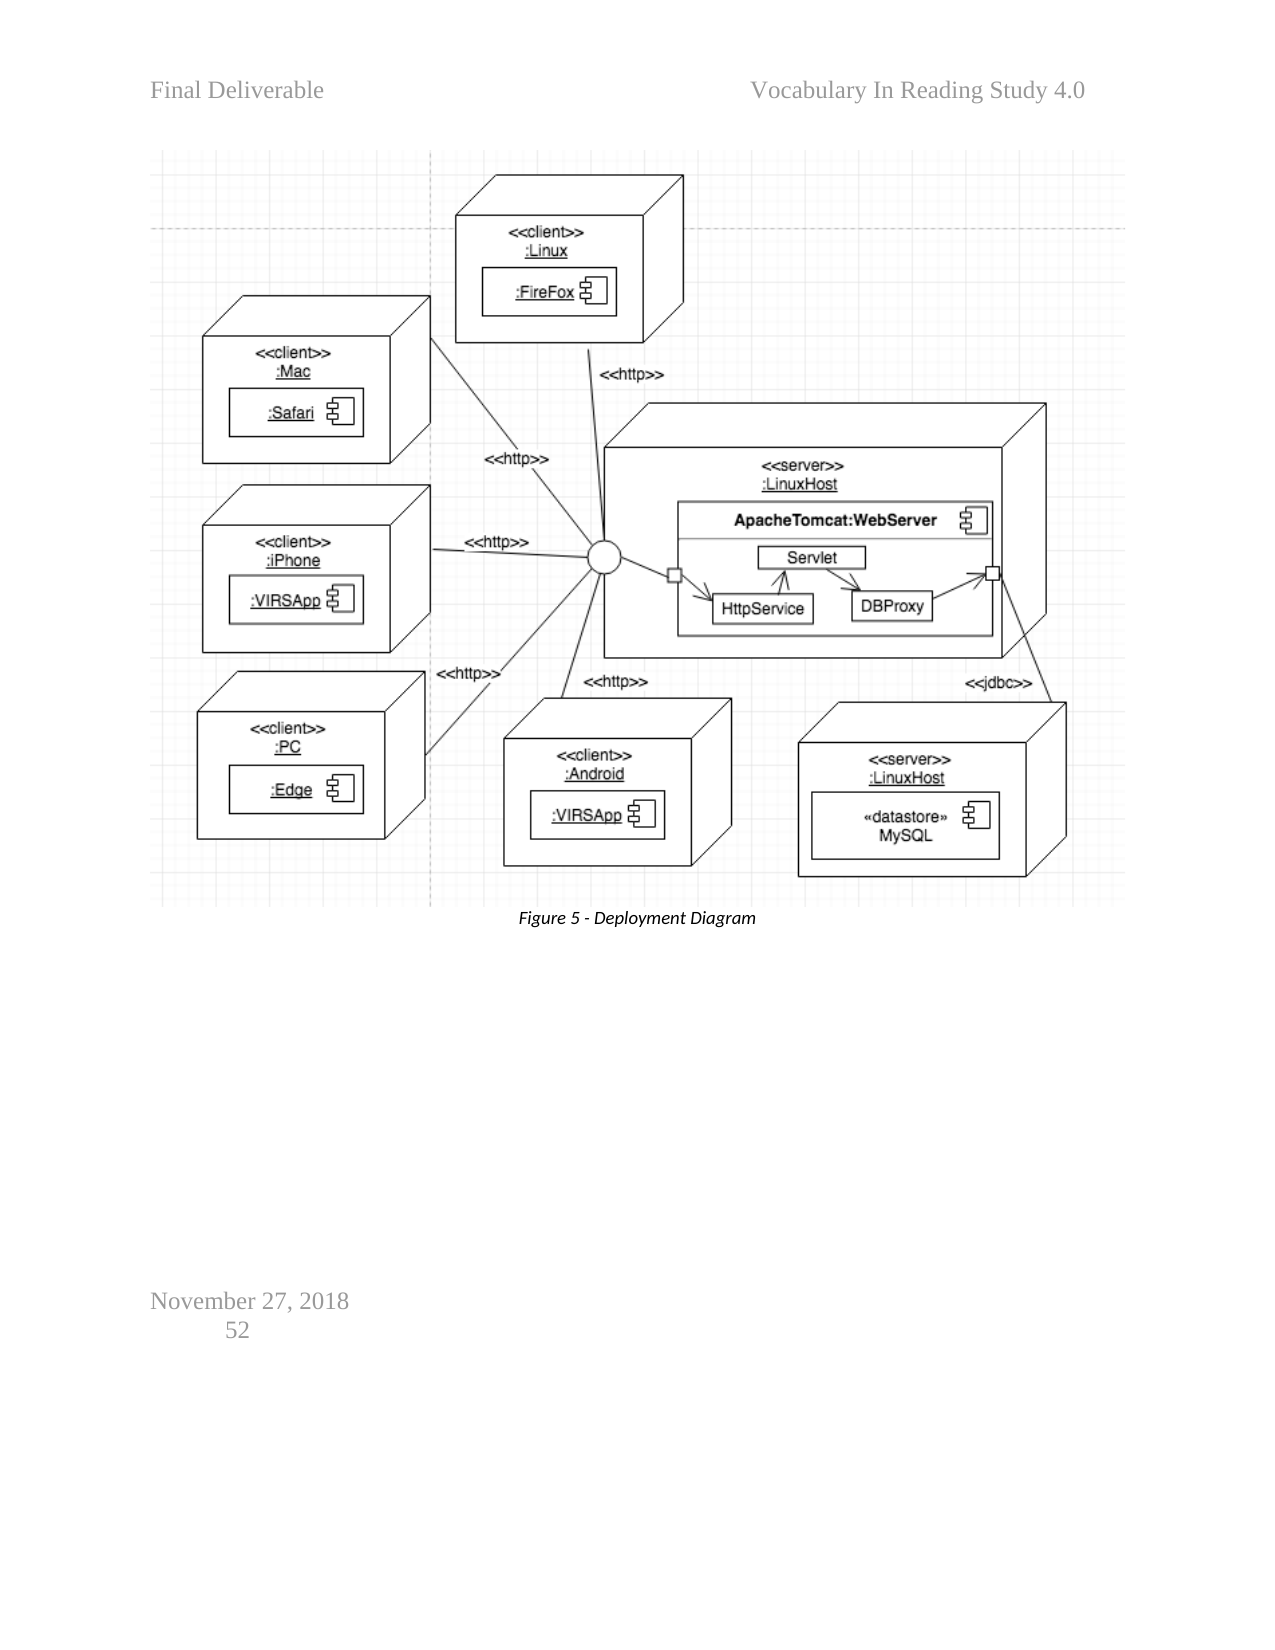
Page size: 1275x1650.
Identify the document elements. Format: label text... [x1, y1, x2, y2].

picture [150, 150, 1125, 907]
text Figure 5 - Deployment Diagram [150, 907, 1125, 929]
